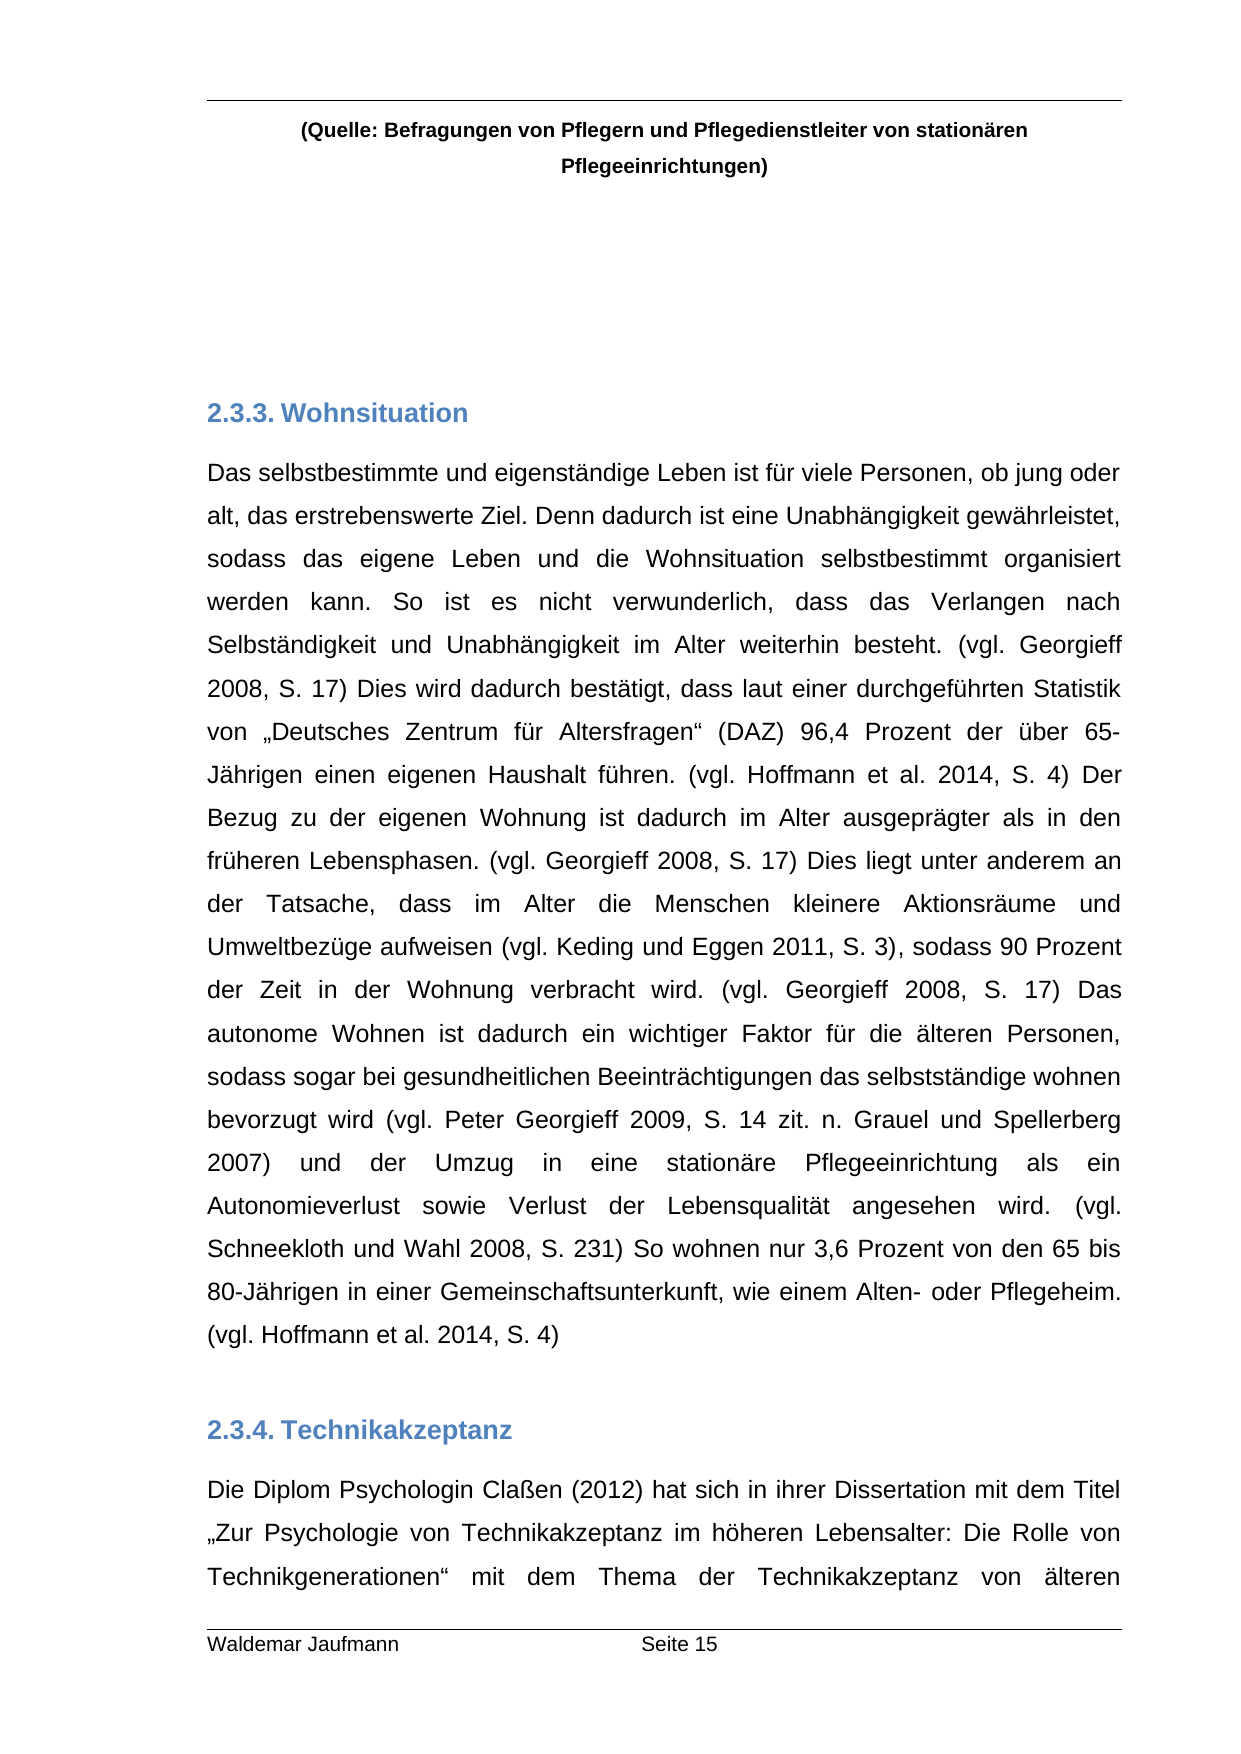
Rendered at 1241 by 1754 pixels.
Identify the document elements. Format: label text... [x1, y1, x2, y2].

text Das selbstbestimmte und eigenständige Leben ist für viele Personen, ob jung oder alt, das erstrebenswerte Ziel. Denn dadurch ist eine Unabhängigkeit gewährleistet, sodass das eigene Leben und die Wohnsituation selbstbestimmt organisiert werden kann. So ist es nicht verwunderlich, dass das Verlangen nach Selbständigkeit und Unabhängigkeit im Alter weiterhin besteht. (vgl. Georgieff 2008, S. 17) Dies wird dadurch bestätigt, dass laut einer durchgeführten Statistik von „Deutsches Zentrum für Altersfragen“ (DAZ) 96,4 Prozent der über 65-Jährigen einen eigenen Haushalt führen. (vgl. Hoffmann et al. 2014, S. 4) Der Bezug zu der eigenen Wohnung ist dadurch im Alter ausgeprägter als in den früheren Lebensphasen. (vgl. Georgieff 2008, S. 17) Dies liegt unter anderem an der Tatsache, dass im Alter die Menschen kleinere Aktionsräume und Umweltbezüge aufweisen (vgl. Keding und Eggen 2011, S. 3), sodass 90 Prozent der Zeit in der Wohnung verbracht wird. (vgl. Georgieff 2008, S. 17) Das autonome Wohnen ist dadurch ein wichtiger Faktor für die älteren Personen, sodass sogar bei gesundheitlichen Beeinträchtigungen das selbstständige wohnen bevorzugt wird (vgl. Peter Georgieff 2009, S. 14 zit. n. Grauel und Spellerberg 2007) und der Umzug in eine stationäre Pflegeeinrichtung als ein Autonomieverlust sowie Verlust der Lebensqualität angesehen wird. (vgl. Schneekloth und Wahl 2008, S. 231) So wohnen nur 3,6 Prozent von den 65 bis 80-Jährigen in einer Gemeinschaftsunterkunft, wie einem Alten- oder Pflegeheim. (vgl. Hoffmann et al. 2014, S. 4) [207, 458, 1122, 1349]
subtitle Wohnsituation [207, 396, 1122, 429]
text (Quelle: Befragungen von Pflegern und Pflegedienstleiter von stationären Pflegeeinrichtungen) [207, 118, 1122, 178]
subtitle Technikakzeptanz [207, 1413, 1122, 1446]
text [207, 1475, 1122, 1590]
